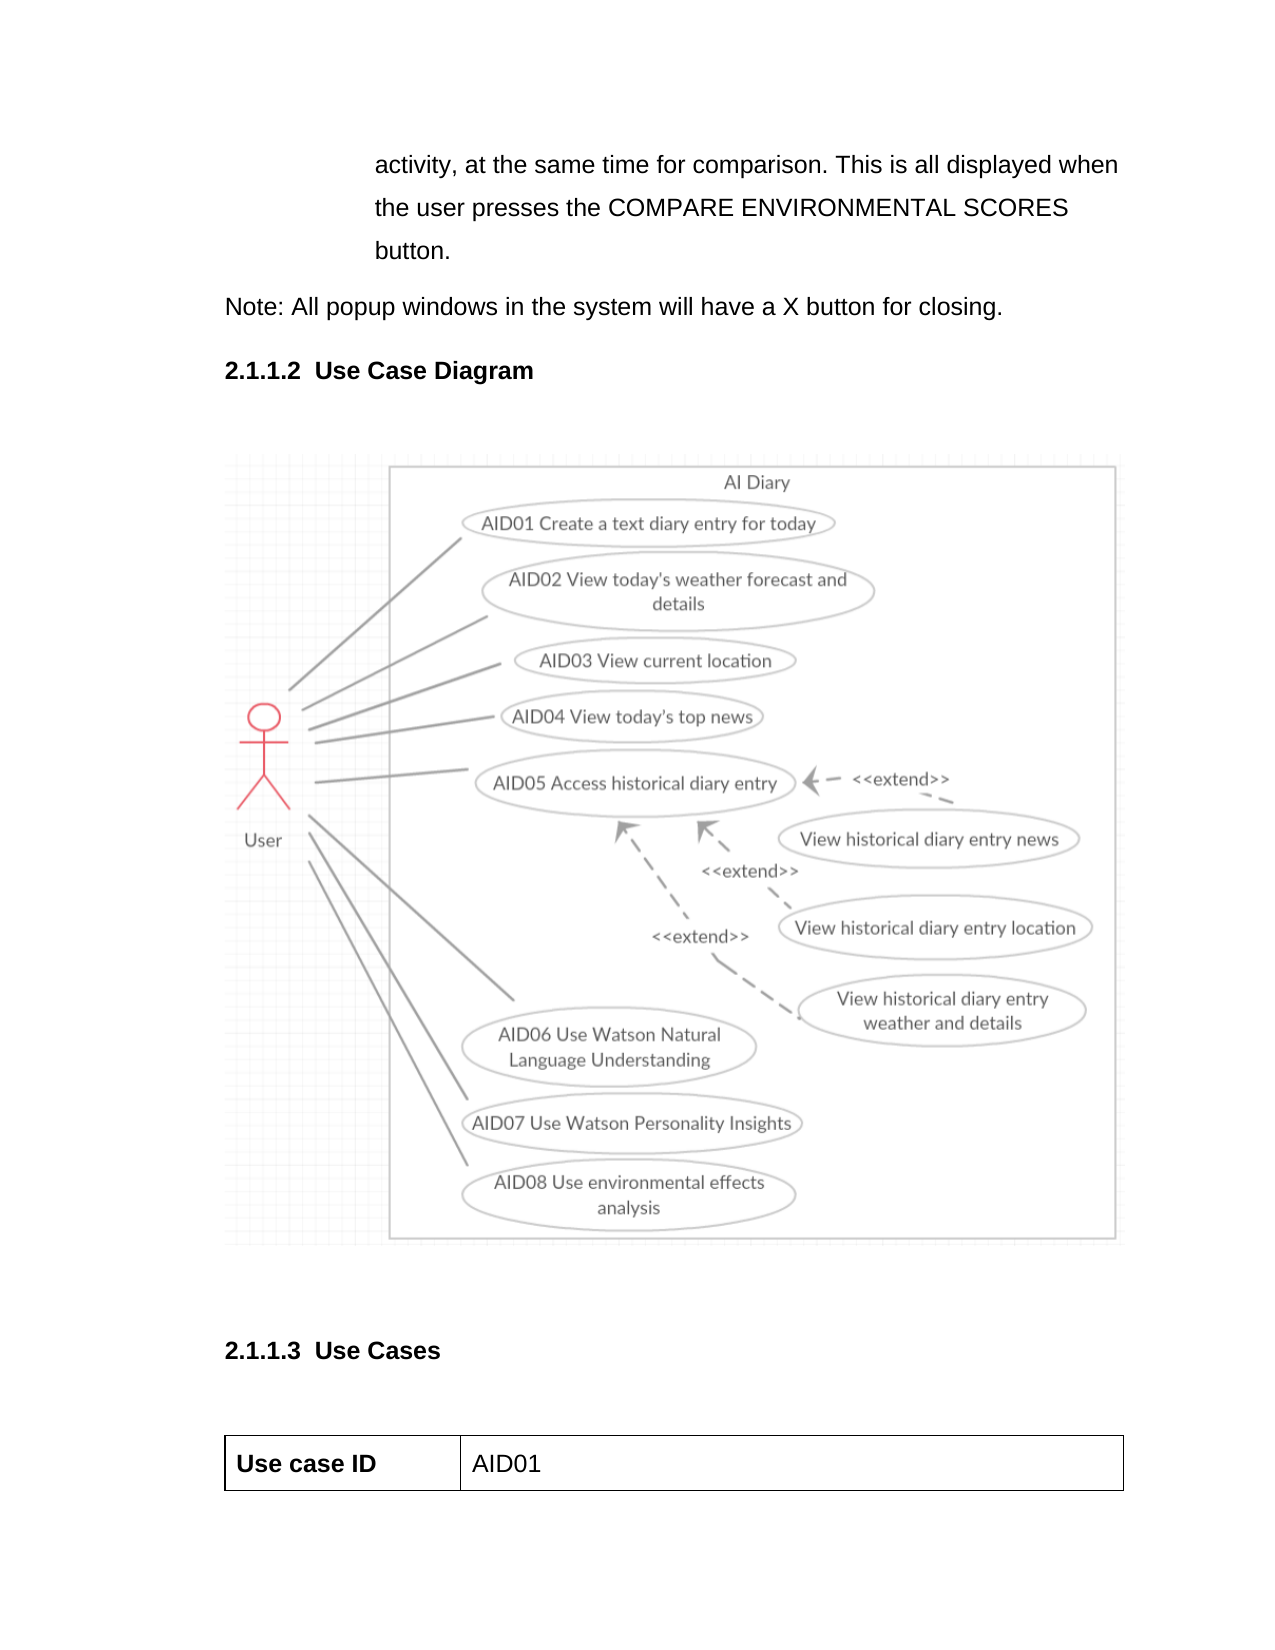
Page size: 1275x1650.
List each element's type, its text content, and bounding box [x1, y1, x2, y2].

picture [224, 454, 1125, 1246]
text Note: All popup windows in the system will have a X button for closing. [224, 292, 1125, 321]
subtitle Use Case Diagram [224, 356, 1125, 384]
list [337, 150, 1125, 265]
table_header Use case ID [226, 1436, 460, 1490]
table_header AID01 [461, 1436, 1123, 1490]
subtitle Use Cases [224, 1336, 1125, 1365]
